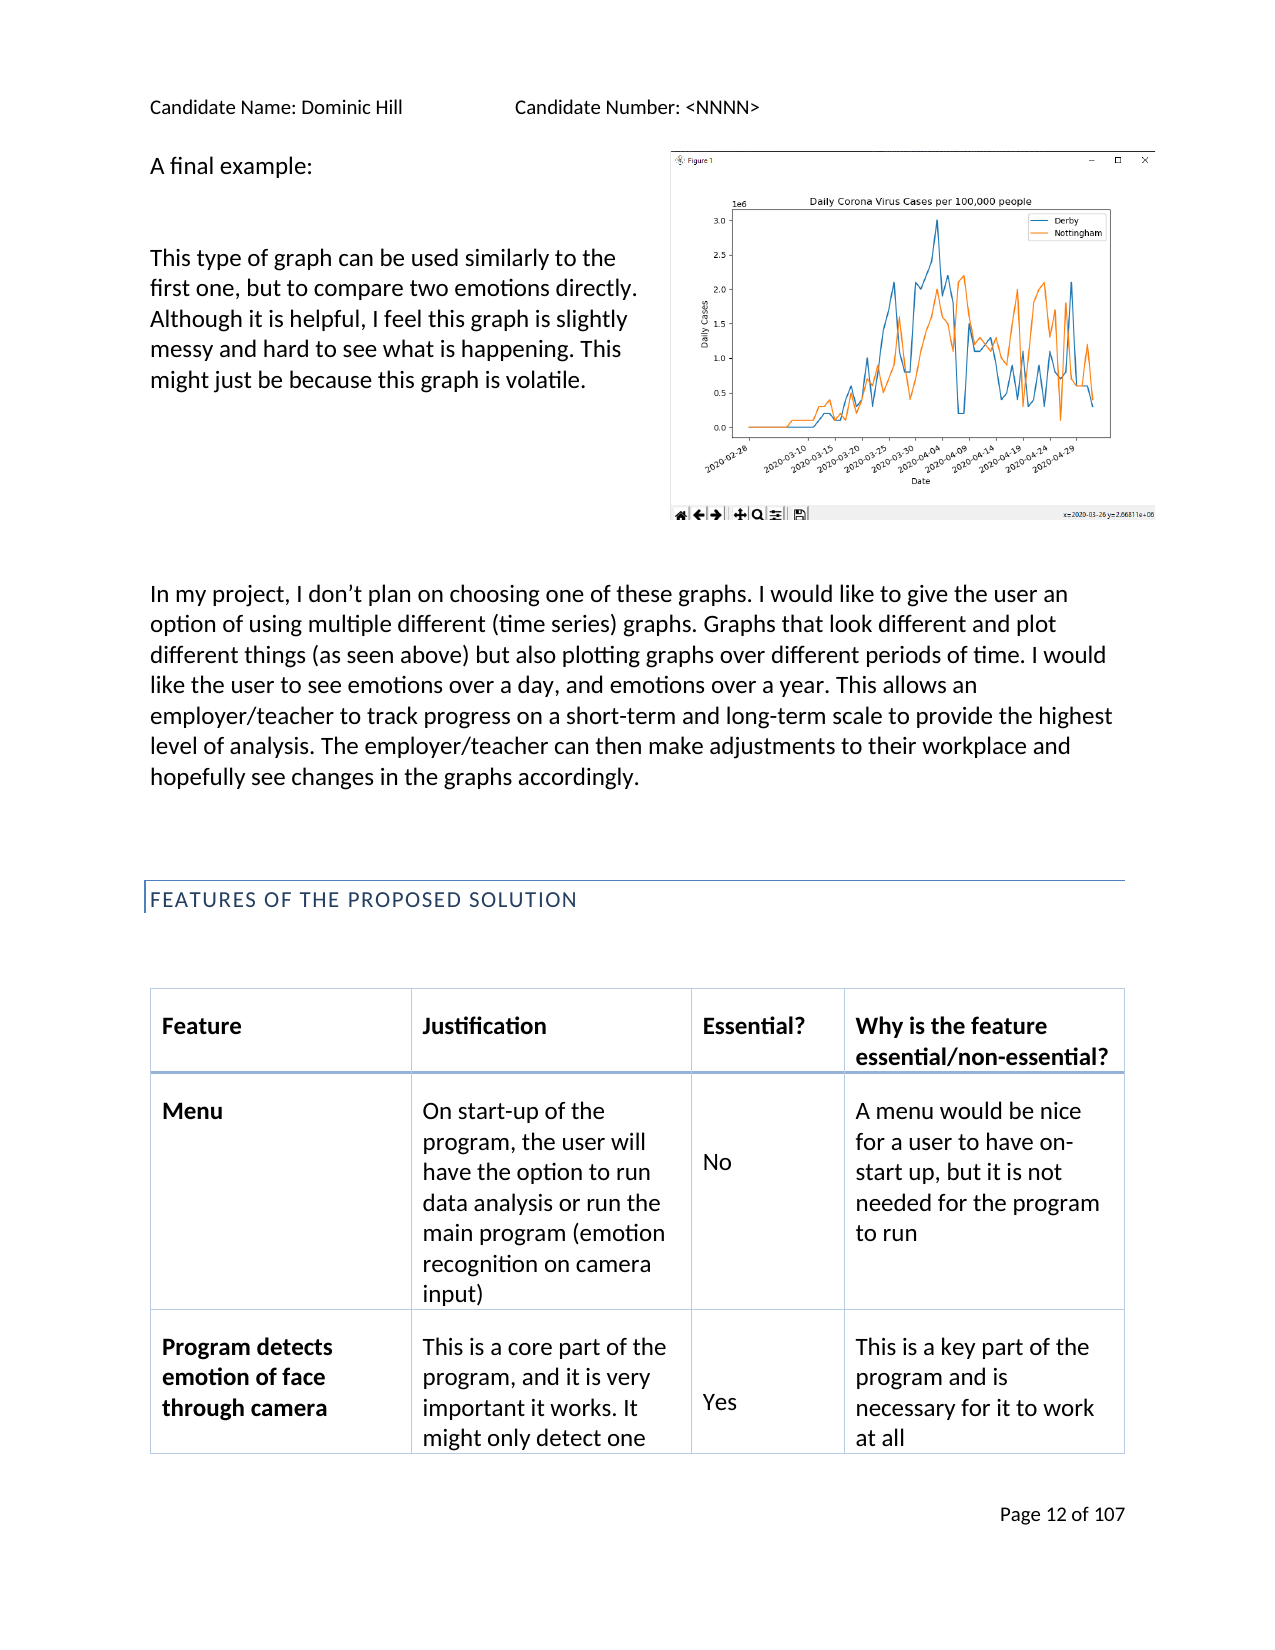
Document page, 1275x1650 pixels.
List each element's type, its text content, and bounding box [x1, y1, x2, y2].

table_header Essential? [692, 989, 844, 1071]
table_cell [412, 1310, 691, 1453]
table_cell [845, 1310, 1124, 1453]
text This type of graph can be used similarly to the first one, but to compare two emotions directly. Although it is helpful, I feel this graph is slightly messy and hard to see what is happening. This might just be because this graph is volatile. [150, 242, 670, 395]
table_cell Menu [151, 1074, 411, 1309]
table_cell On start-up of the program, the user will have the option to run data analysis or run the main program (emotion recognition on camera input) [412, 1074, 691, 1309]
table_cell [151, 1310, 411, 1453]
table_header Feature [151, 989, 411, 1071]
text In my project, I don’t plan on choosing one of these graphs. I would like to give the user an option of using multiple different (time series) graphs. Graphs that look different and plot different things (as seen above) but also plotting graphs over different periods of time. I would like the user to see emotions over a day, and emotions over a year. This allows an employer/teacher to track progress on a short-term and long-term scale to provide the highest level of analysis. The employer/teacher can then make adjustments to their workplace and hopefully see changes in the graphs accordingly. [150, 578, 1125, 791]
subtitle Features of the proposed solution [146, 881, 1125, 913]
table_header Why is the feature essential/non-essential? [845, 989, 1124, 1071]
text A final example: [150, 151, 670, 181]
table_cell A menu would be nice for a user to have on-start up, but it is not needed for the program to run [845, 1074, 1124, 1309]
table_cell No [692, 1074, 844, 1309]
table_header Justification [412, 989, 691, 1071]
picture [670, 151, 1155, 521]
table_cell Yes [692, 1310, 844, 1453]
